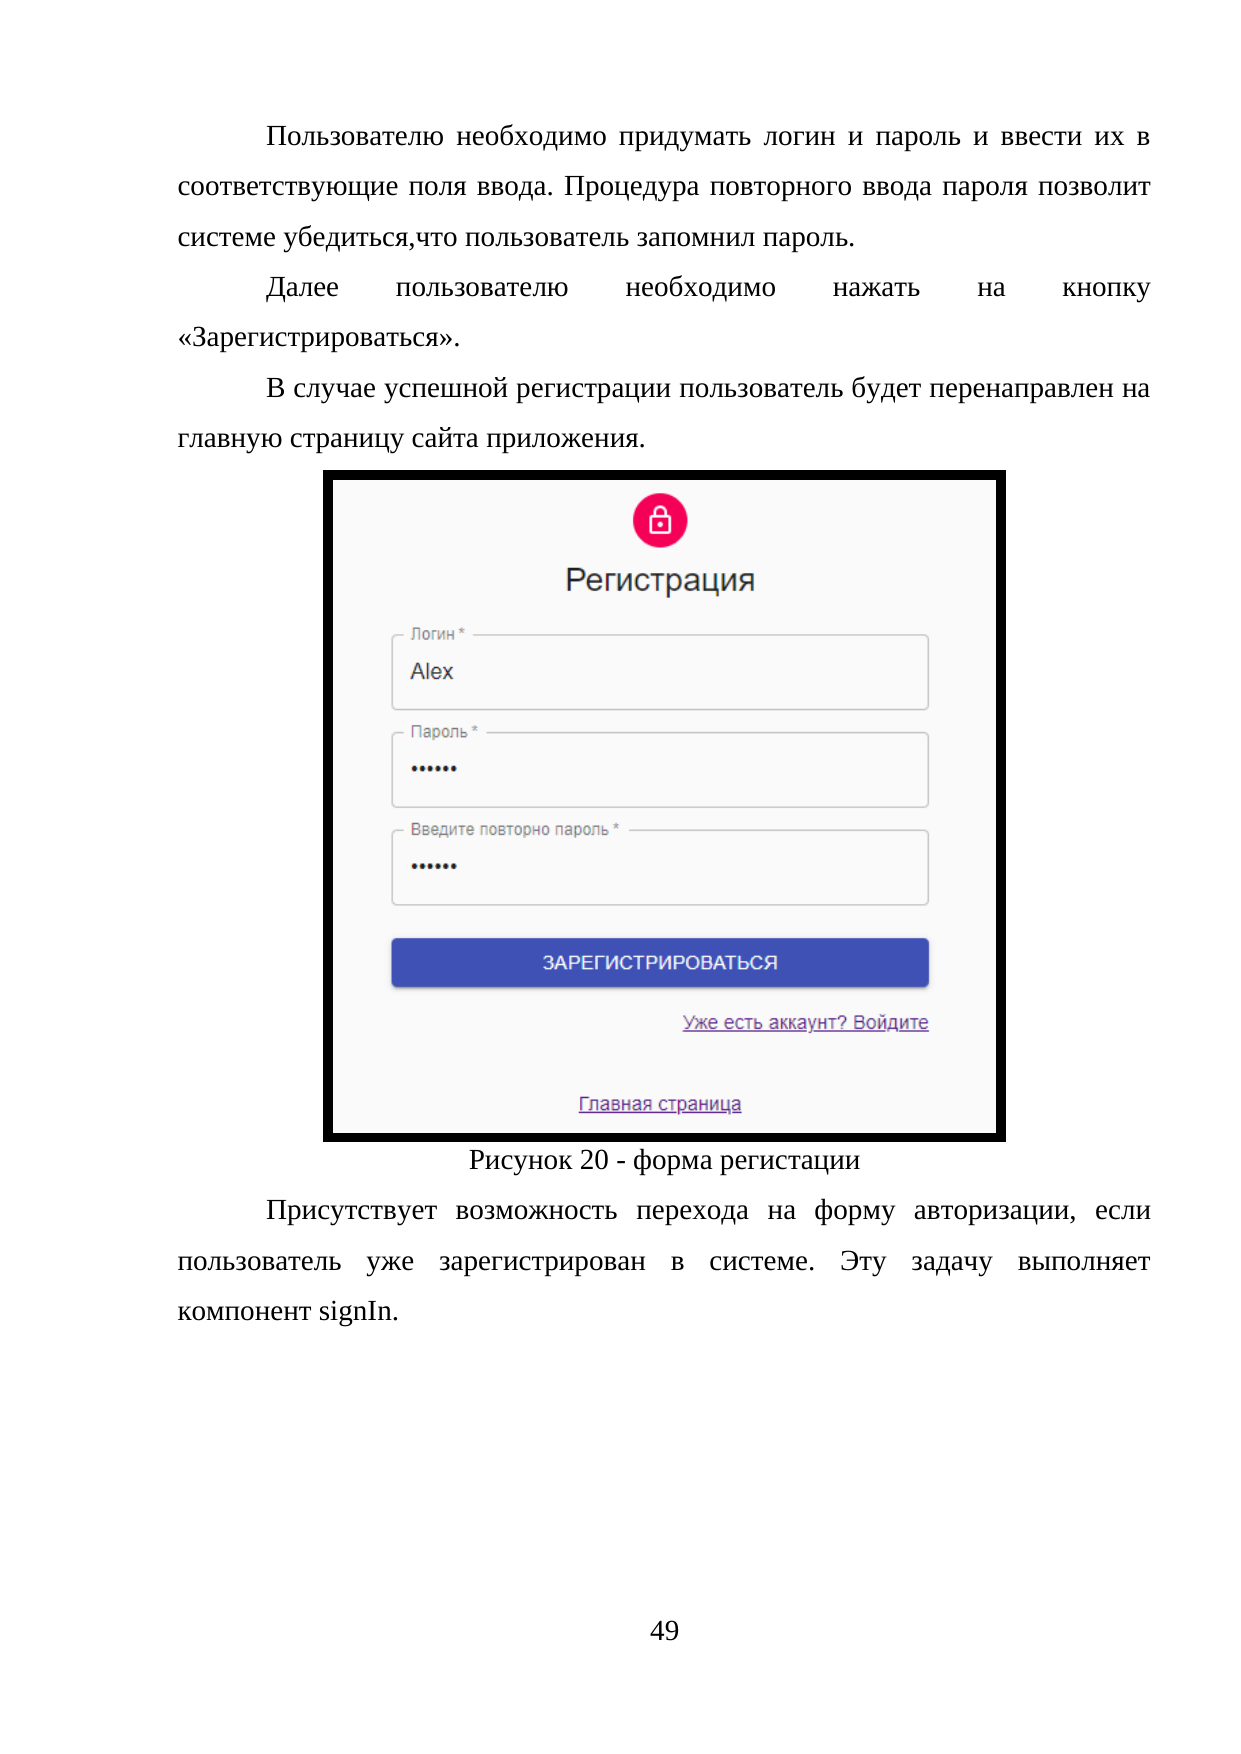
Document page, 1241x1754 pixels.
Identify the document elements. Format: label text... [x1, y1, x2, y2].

text Далее пользователю необходимо нажать на кнопку «Зарегистрироваться». [177, 269, 1152, 353]
text Пользователю необходимо придумать логин и пароль и ввести их в соответствующие поля ввода. Процедура повторного ввода пароля позволит системе убедиться,что пользователь запомнил пароль. [177, 118, 1152, 252]
text Присутствует возможность перехода на форму авторизации, если пользователь уже зарегистрирован в системе. Эту задачу выполняет компонент signIn. [177, 1192, 1152, 1327]
picture [333, 480, 996, 1133]
text В случае успешной регистрации пользователь будет перенаправлен на главную страницу сайта приложения. [177, 370, 1152, 453]
